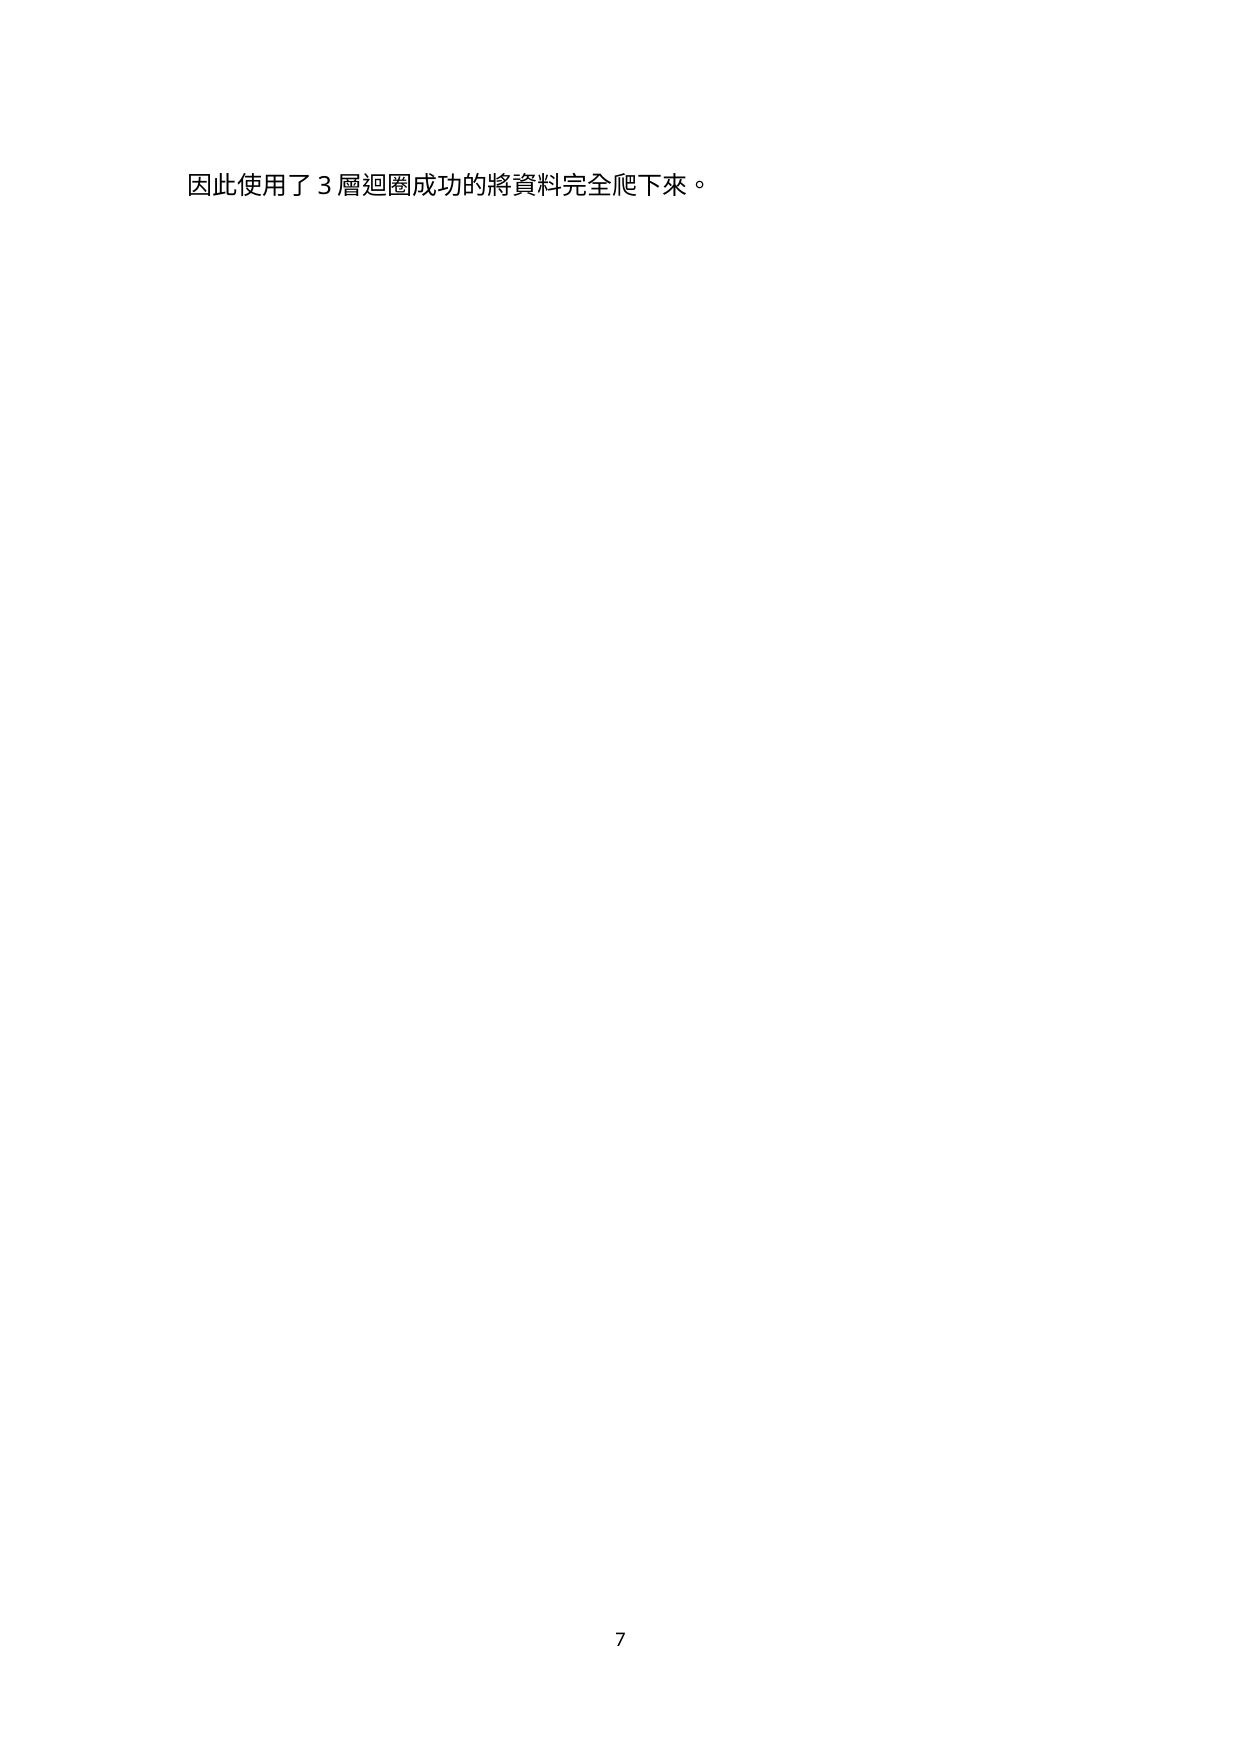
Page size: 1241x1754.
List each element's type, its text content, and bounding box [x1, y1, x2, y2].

text 因此使用了3層迴圈成功的將資料完全爬下來。 [187, 164, 1053, 202]
